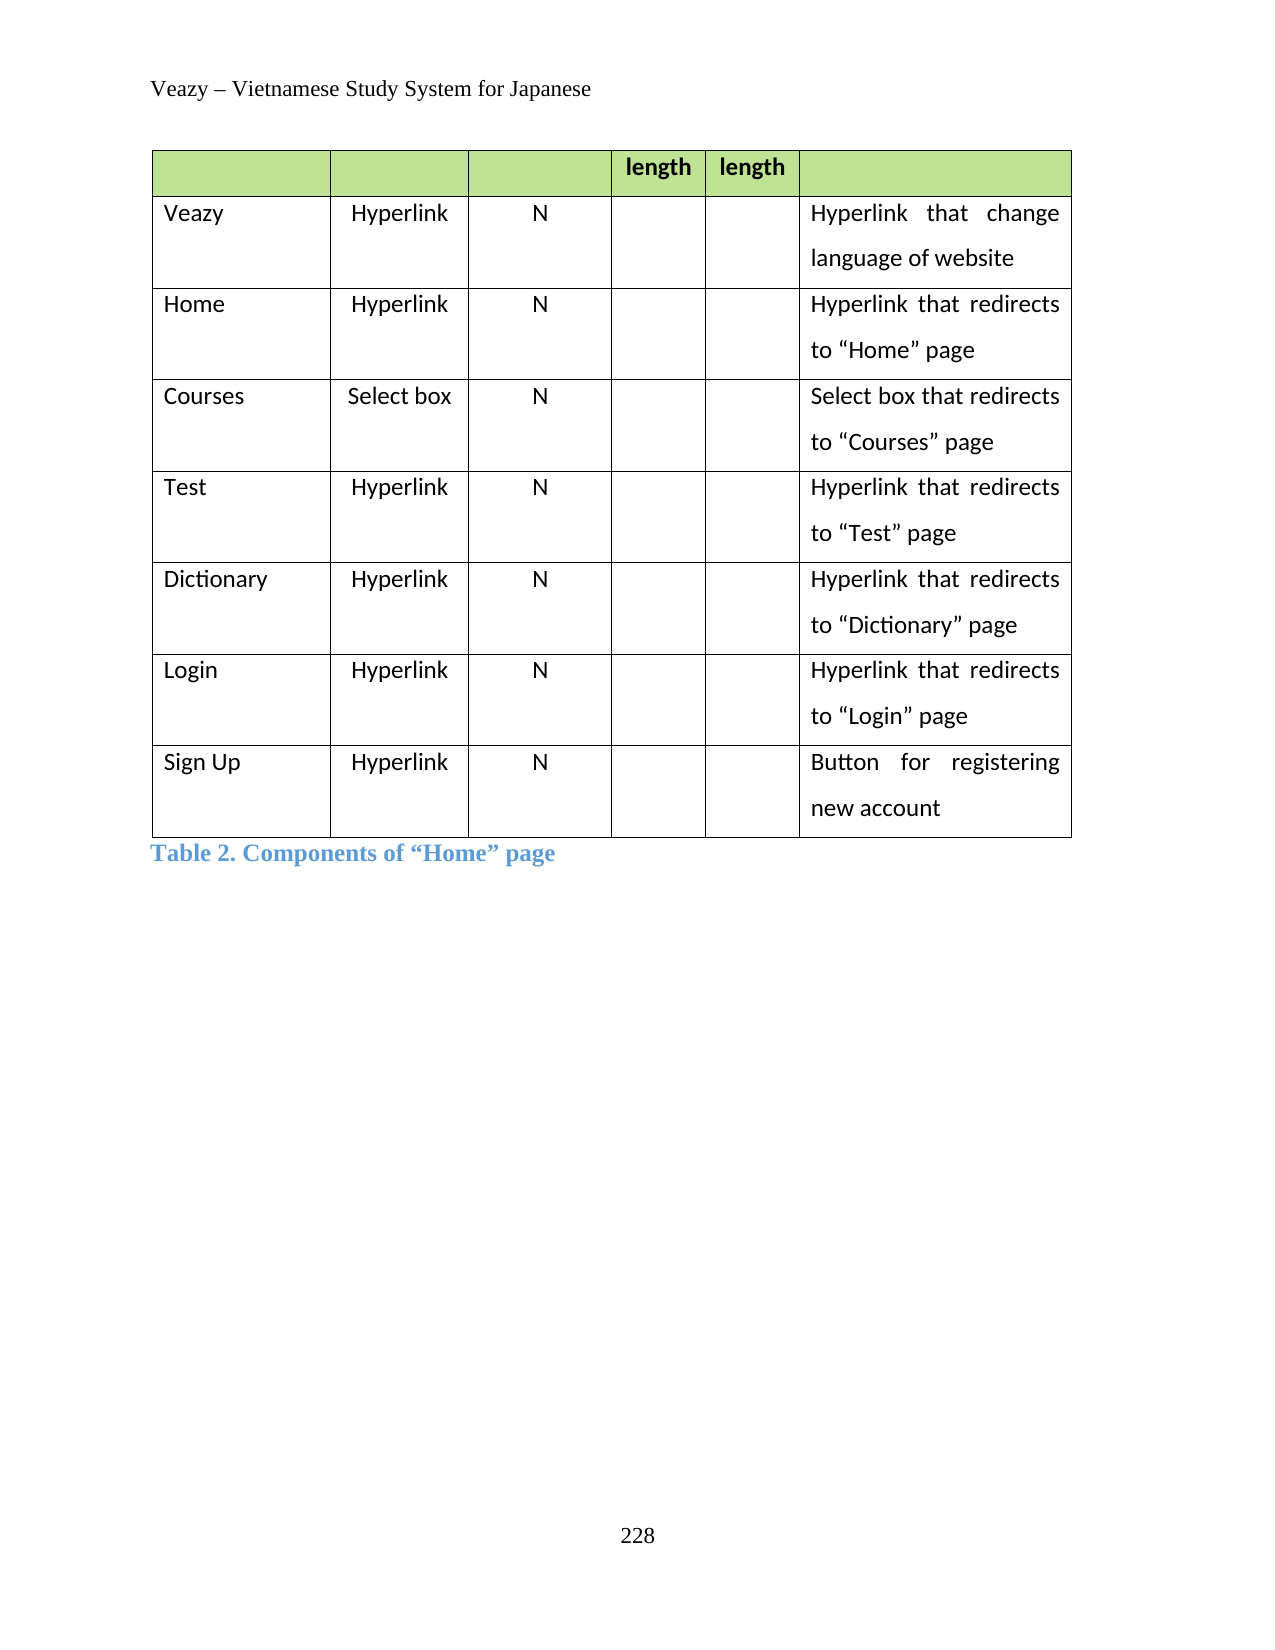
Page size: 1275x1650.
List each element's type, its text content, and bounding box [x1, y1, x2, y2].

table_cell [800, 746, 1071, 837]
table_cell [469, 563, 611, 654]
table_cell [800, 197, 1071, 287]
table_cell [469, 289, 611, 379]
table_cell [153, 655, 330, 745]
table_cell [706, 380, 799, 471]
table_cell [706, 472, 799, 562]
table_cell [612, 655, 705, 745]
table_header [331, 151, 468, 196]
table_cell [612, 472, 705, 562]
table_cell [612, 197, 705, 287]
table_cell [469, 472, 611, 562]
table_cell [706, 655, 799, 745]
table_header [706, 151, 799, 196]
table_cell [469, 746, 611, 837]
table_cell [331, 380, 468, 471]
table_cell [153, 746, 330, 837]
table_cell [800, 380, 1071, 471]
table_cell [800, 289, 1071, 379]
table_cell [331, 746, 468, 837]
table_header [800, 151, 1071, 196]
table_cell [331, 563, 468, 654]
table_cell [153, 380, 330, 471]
text Table 2. Components of “Home” page [150, 838, 1125, 867]
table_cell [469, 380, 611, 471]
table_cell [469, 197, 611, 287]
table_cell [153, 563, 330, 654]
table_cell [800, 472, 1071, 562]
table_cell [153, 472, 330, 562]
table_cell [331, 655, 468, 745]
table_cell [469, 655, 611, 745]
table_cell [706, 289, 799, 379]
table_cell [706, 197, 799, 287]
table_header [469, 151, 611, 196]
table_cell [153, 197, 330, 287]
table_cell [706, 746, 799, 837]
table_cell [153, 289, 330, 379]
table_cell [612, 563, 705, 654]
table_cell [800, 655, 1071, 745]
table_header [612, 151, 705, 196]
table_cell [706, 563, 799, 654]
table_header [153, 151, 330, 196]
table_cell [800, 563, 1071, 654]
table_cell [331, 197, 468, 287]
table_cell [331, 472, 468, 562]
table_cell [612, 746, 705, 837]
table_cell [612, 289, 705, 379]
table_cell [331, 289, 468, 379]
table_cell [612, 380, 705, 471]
